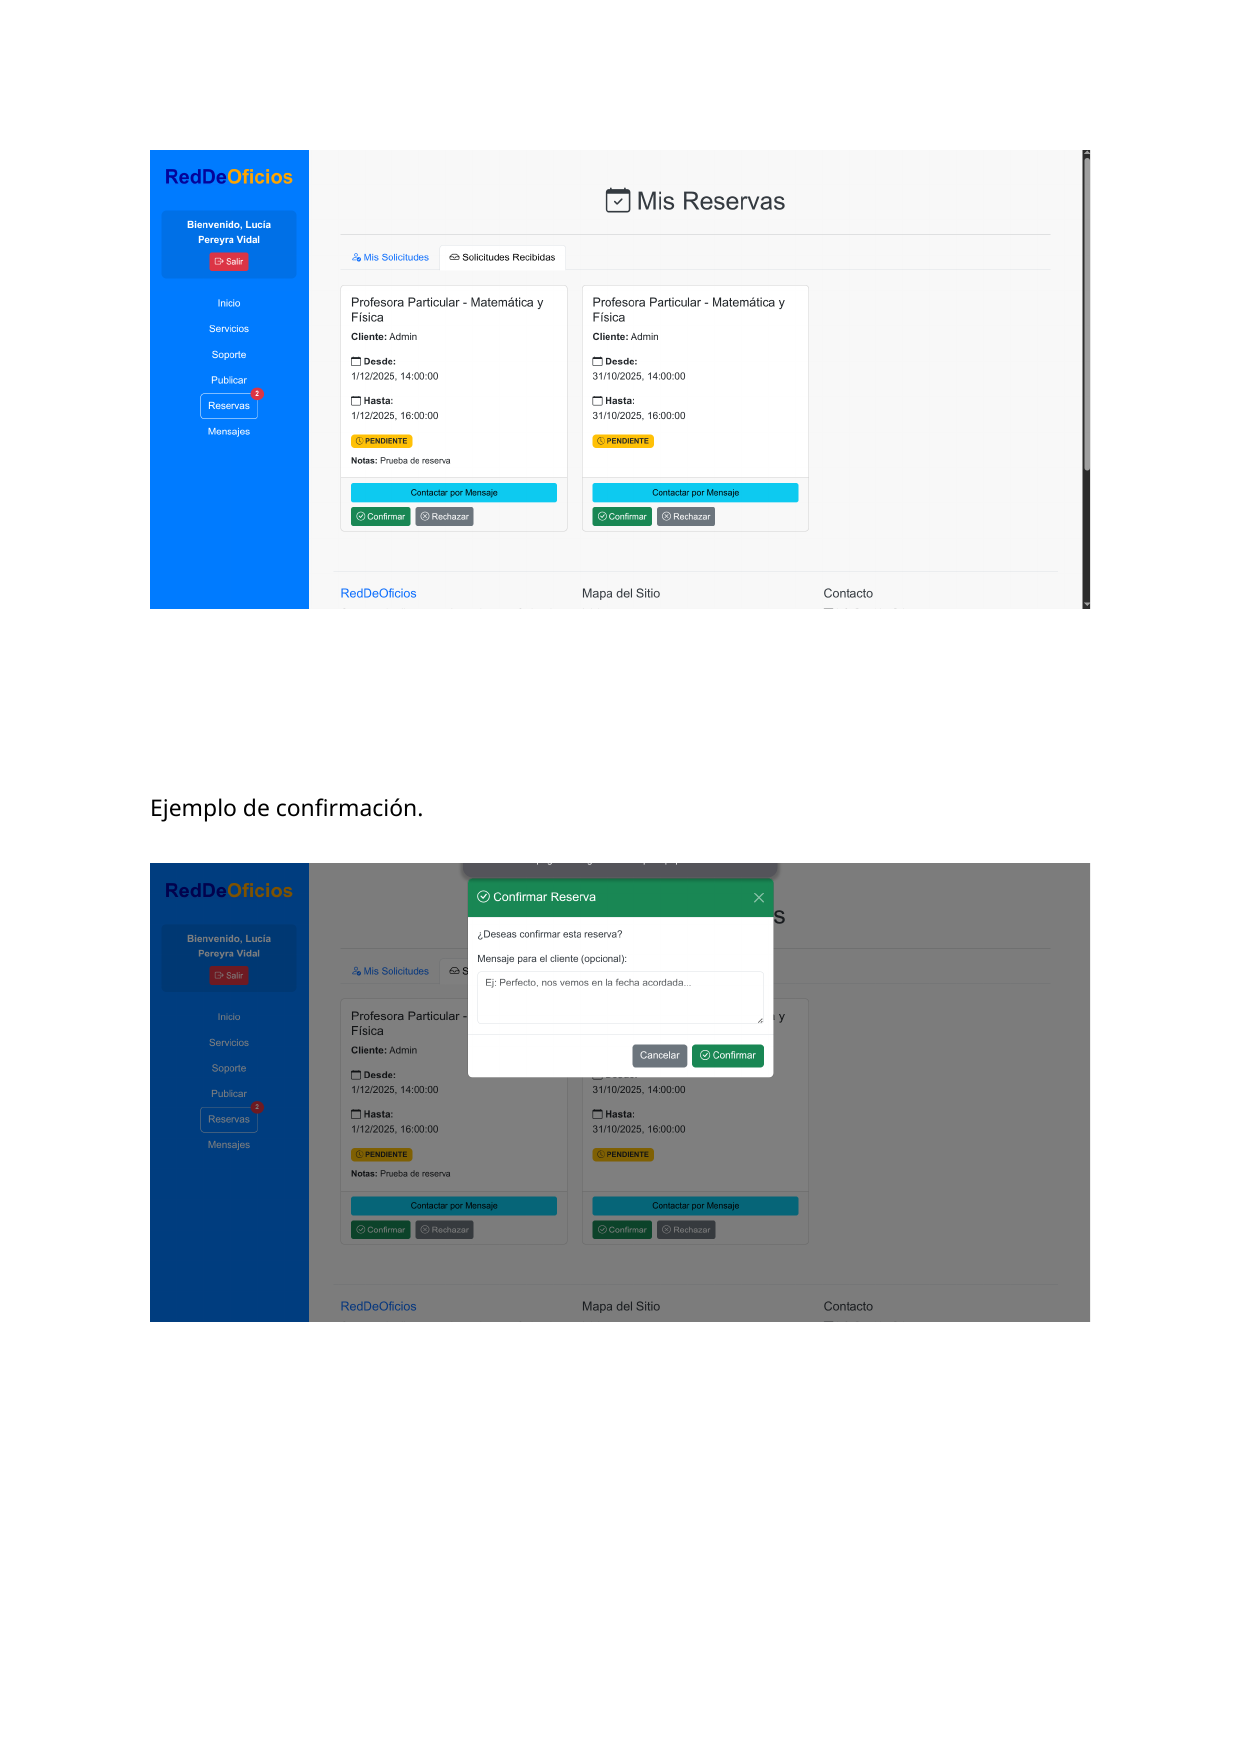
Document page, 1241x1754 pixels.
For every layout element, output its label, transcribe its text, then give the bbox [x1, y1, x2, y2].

picture [150, 863, 1091, 1322]
picture [150, 150, 1091, 609]
text Ejemplo de confirmación. [150, 792, 1090, 823]
